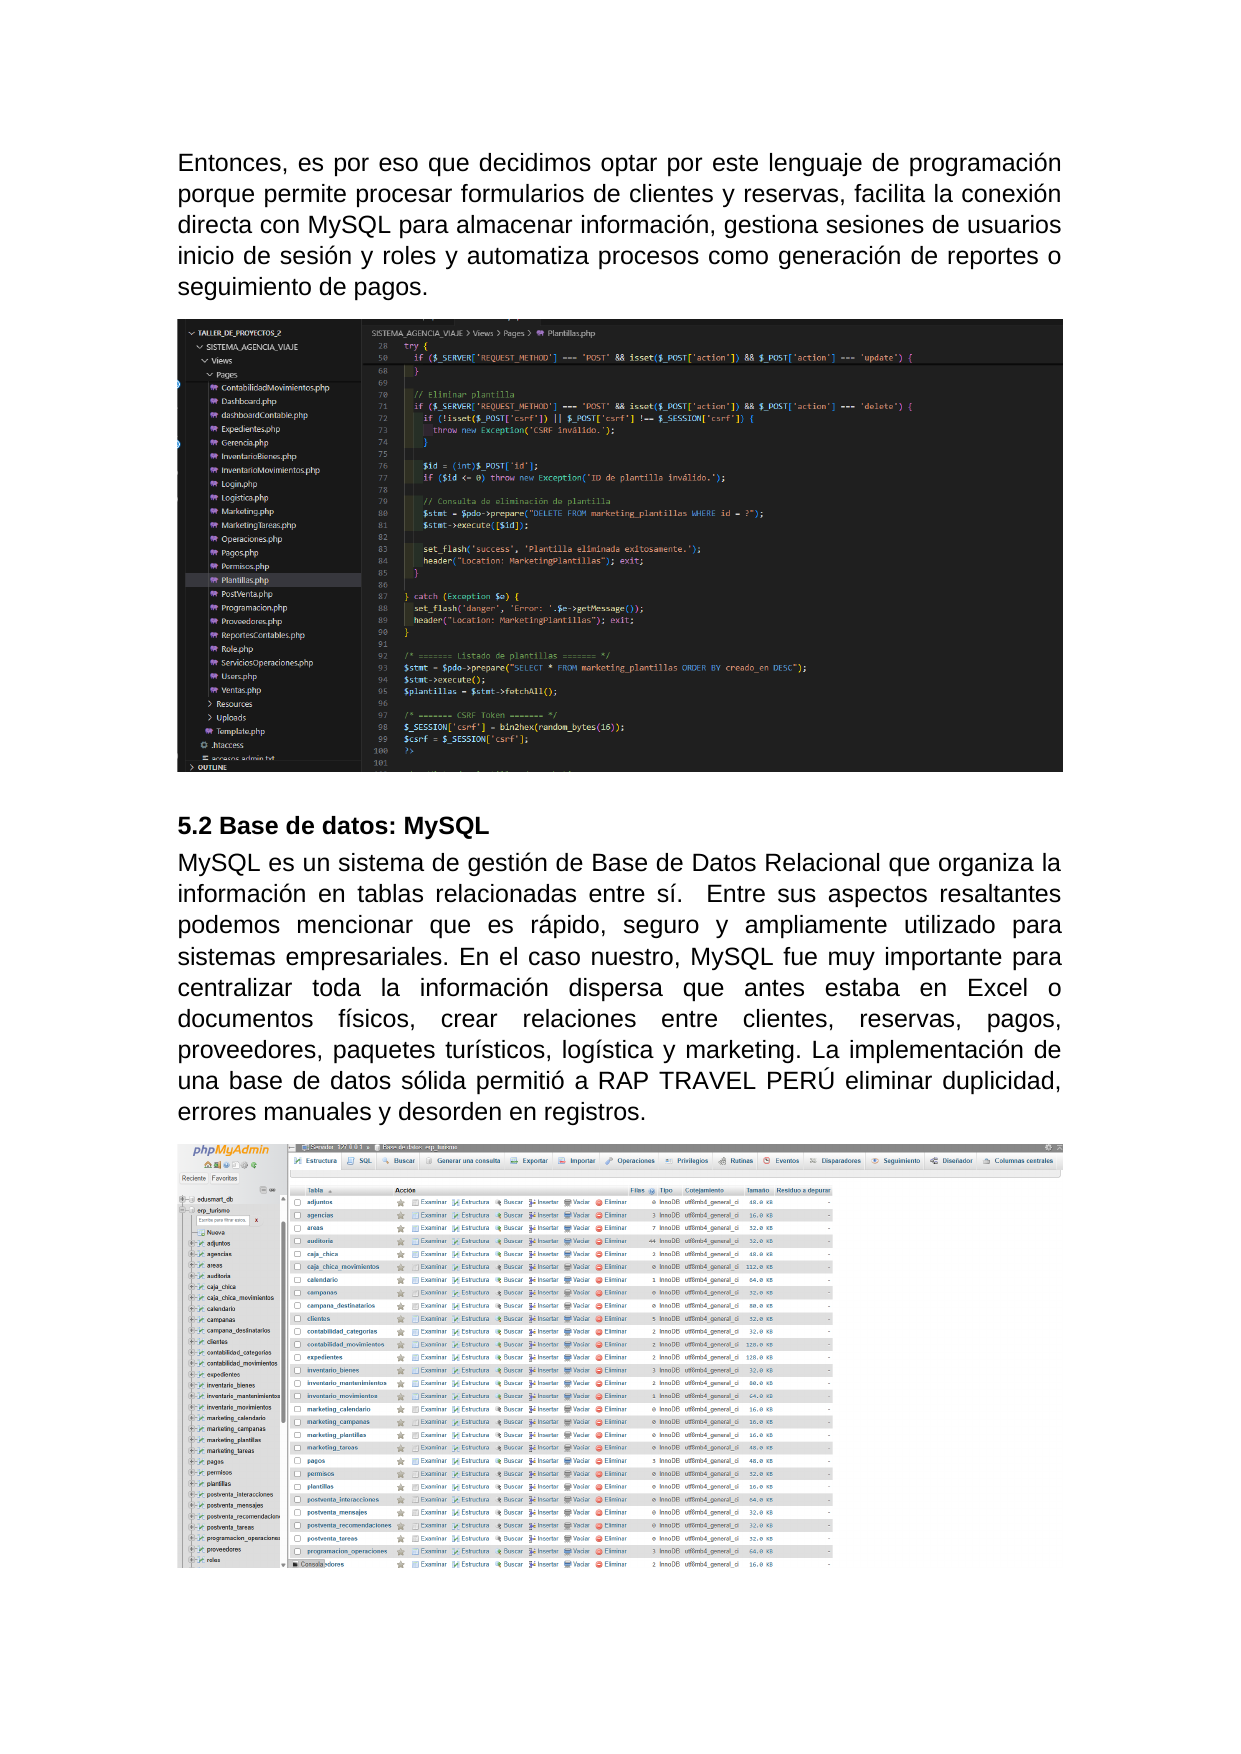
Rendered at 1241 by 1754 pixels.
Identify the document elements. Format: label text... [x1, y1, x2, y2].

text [177, 148, 1063, 301]
picture [177, 1144, 1063, 1568]
picture [177, 319, 1063, 772]
subtitle 5.2 Base de datos: MySQL [177, 811, 1063, 840]
text MySQL es un sistema de gestión de Base de Datos Relacional que organiza la información en tablas relacionadas entre sí. Entre sus aspectos resaltantes podemos mencionar que es rápido, seguro y ampliamente utilizado para sistemas empresariales. En el caso nuestro, MySQL fue muy importante para centralizar toda la información dispersa que antes estaba en Excel o documentos físicos, crear relaciones entre clientes, reservas, pagos, proveedores, paquetes turísticos, logística y marketing. La implementación de una base de datos sólida permitió a RAP TRAVEL PERÚ eliminar duplicidad, errores manuales y desorden en registros. [177, 848, 1063, 1125]
